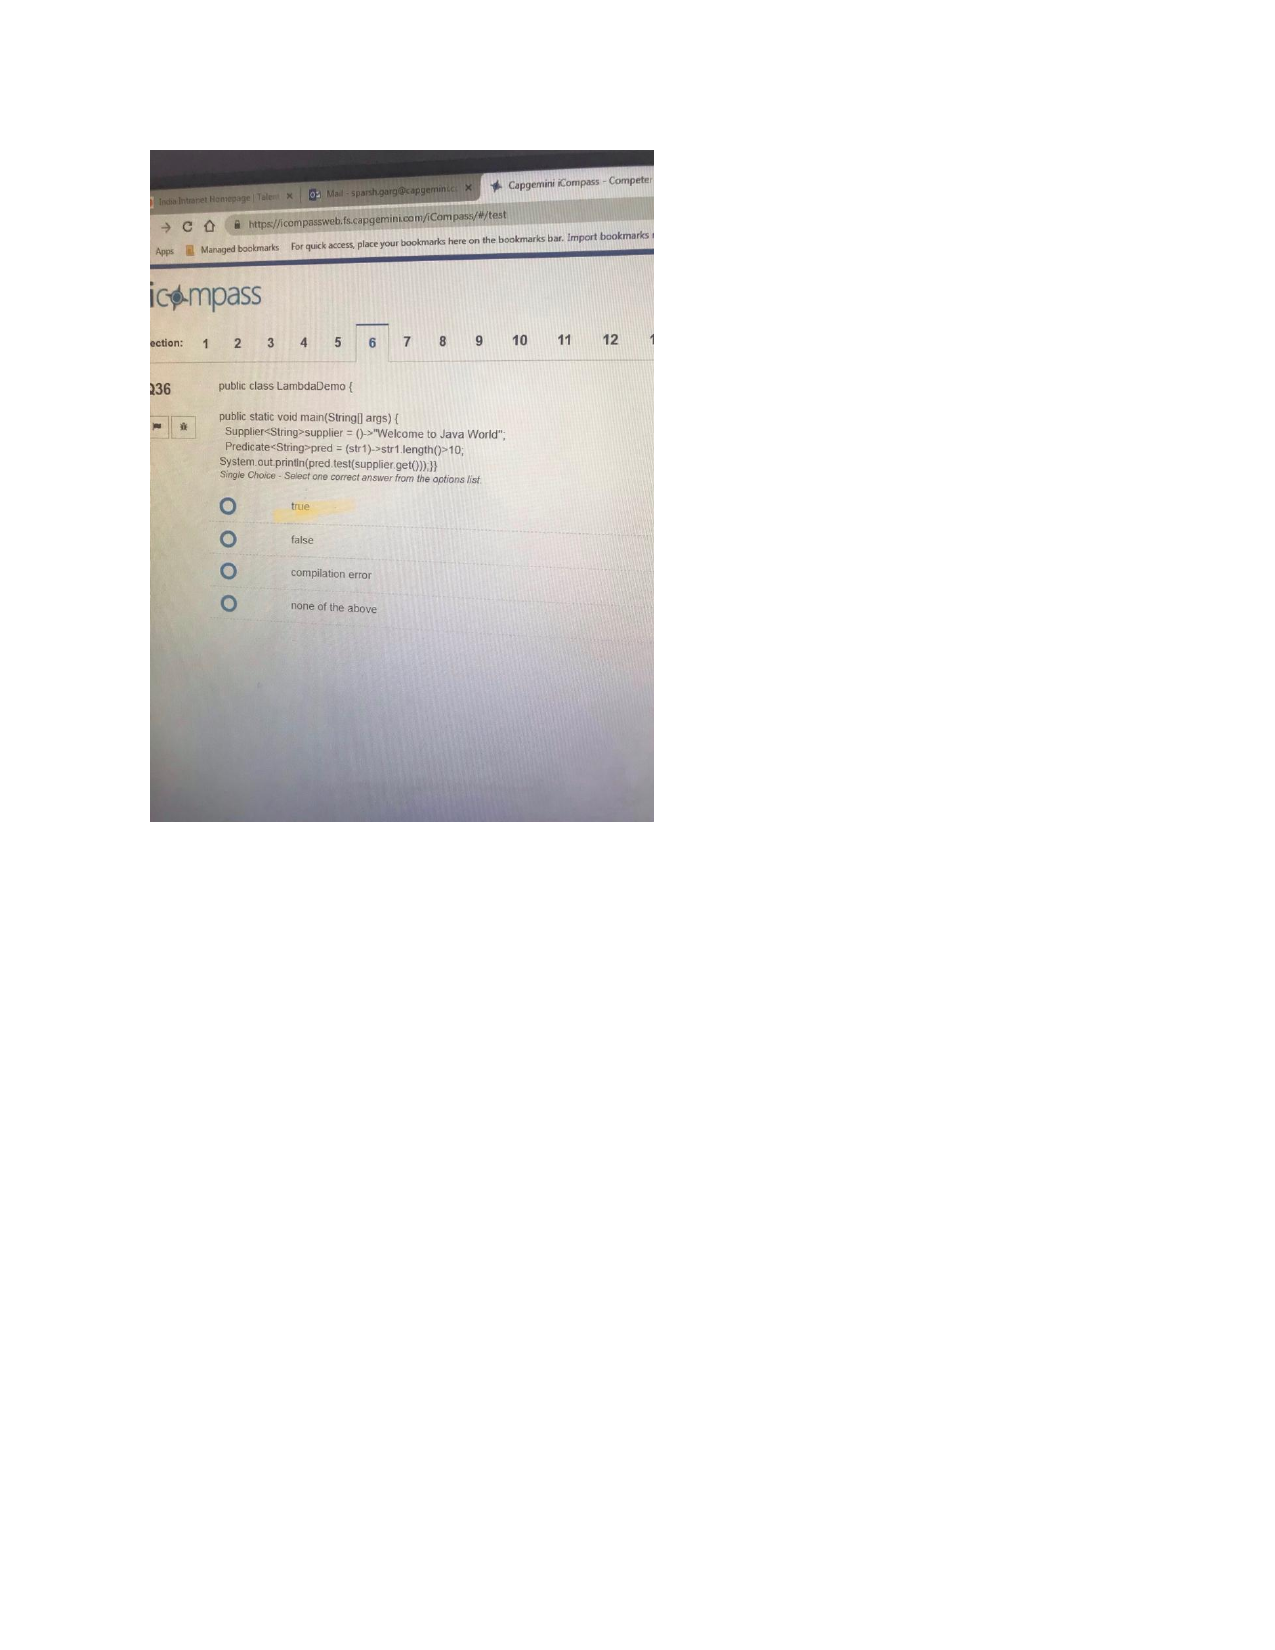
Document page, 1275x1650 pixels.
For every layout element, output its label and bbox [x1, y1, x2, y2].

picture [150, 150, 654, 822]
